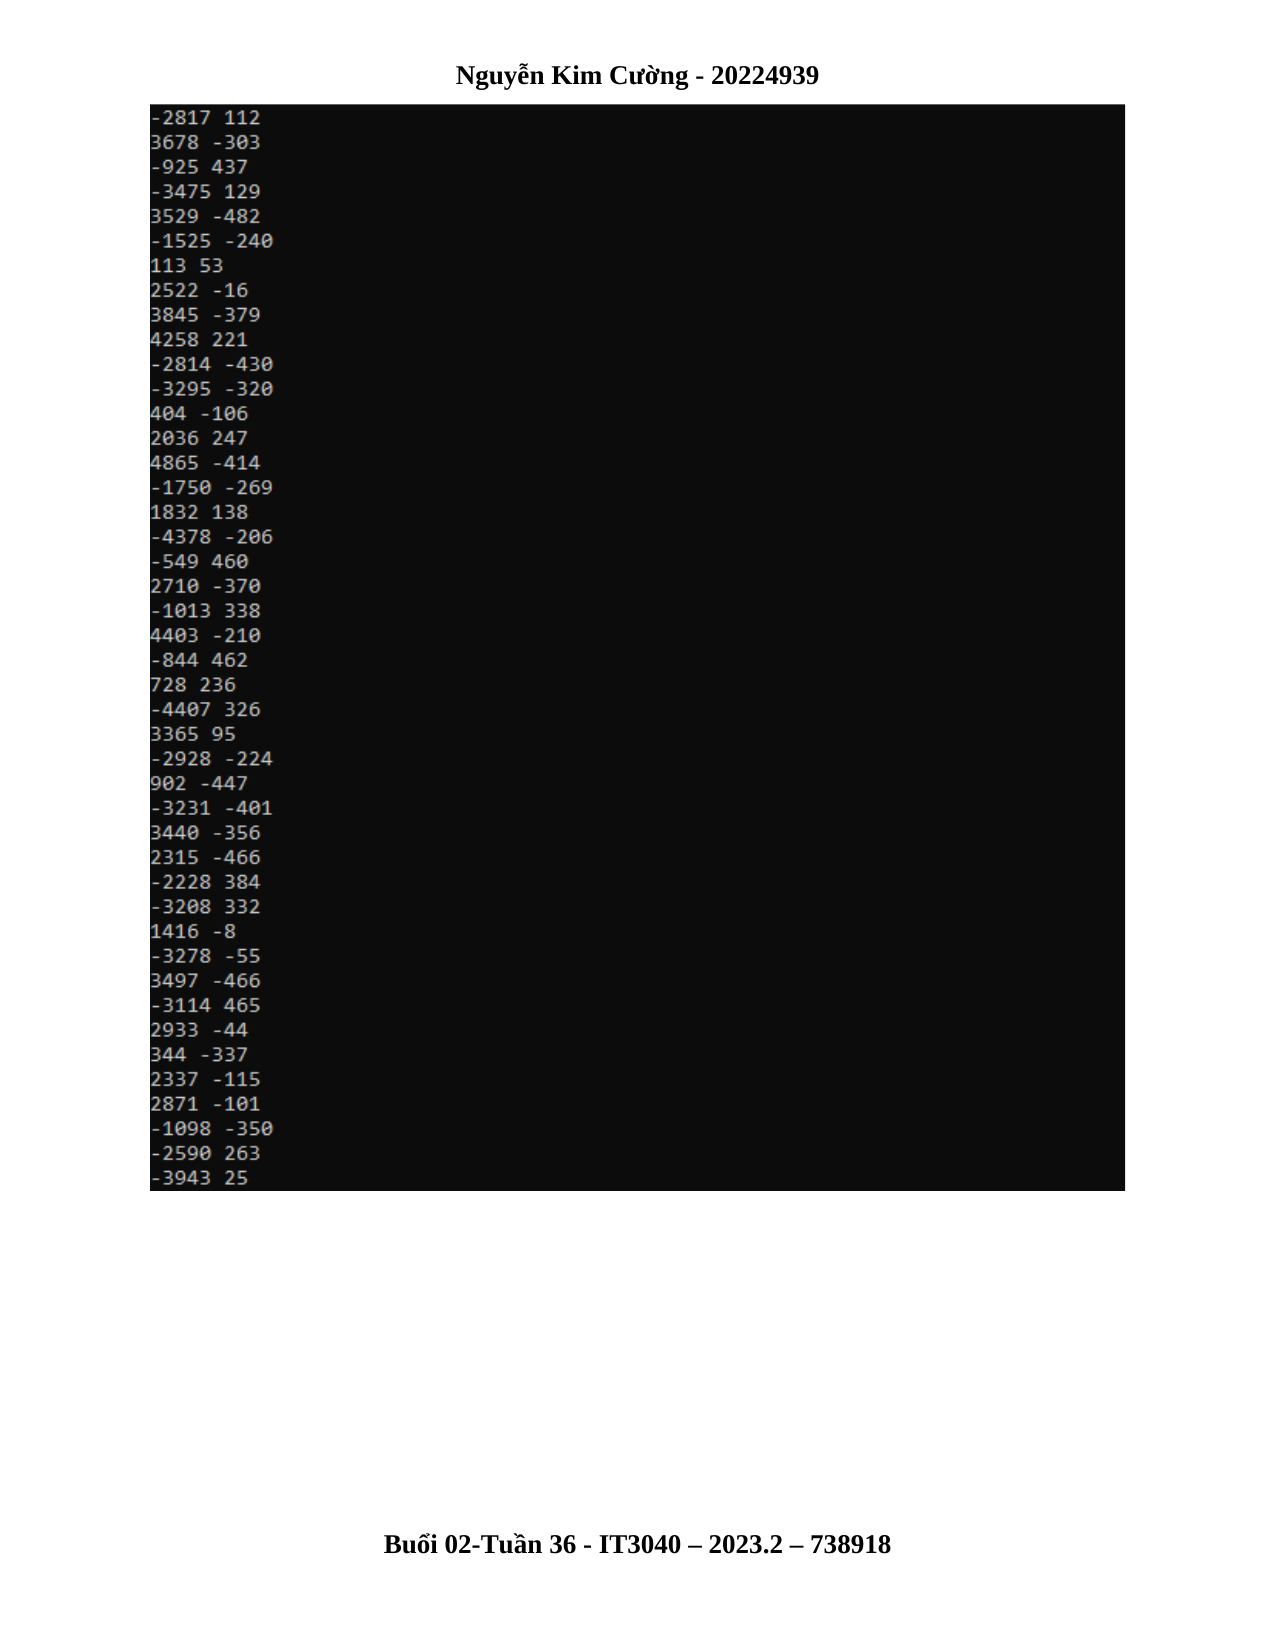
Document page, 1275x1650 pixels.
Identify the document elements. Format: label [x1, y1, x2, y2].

picture [150, 103, 1125, 1191]
